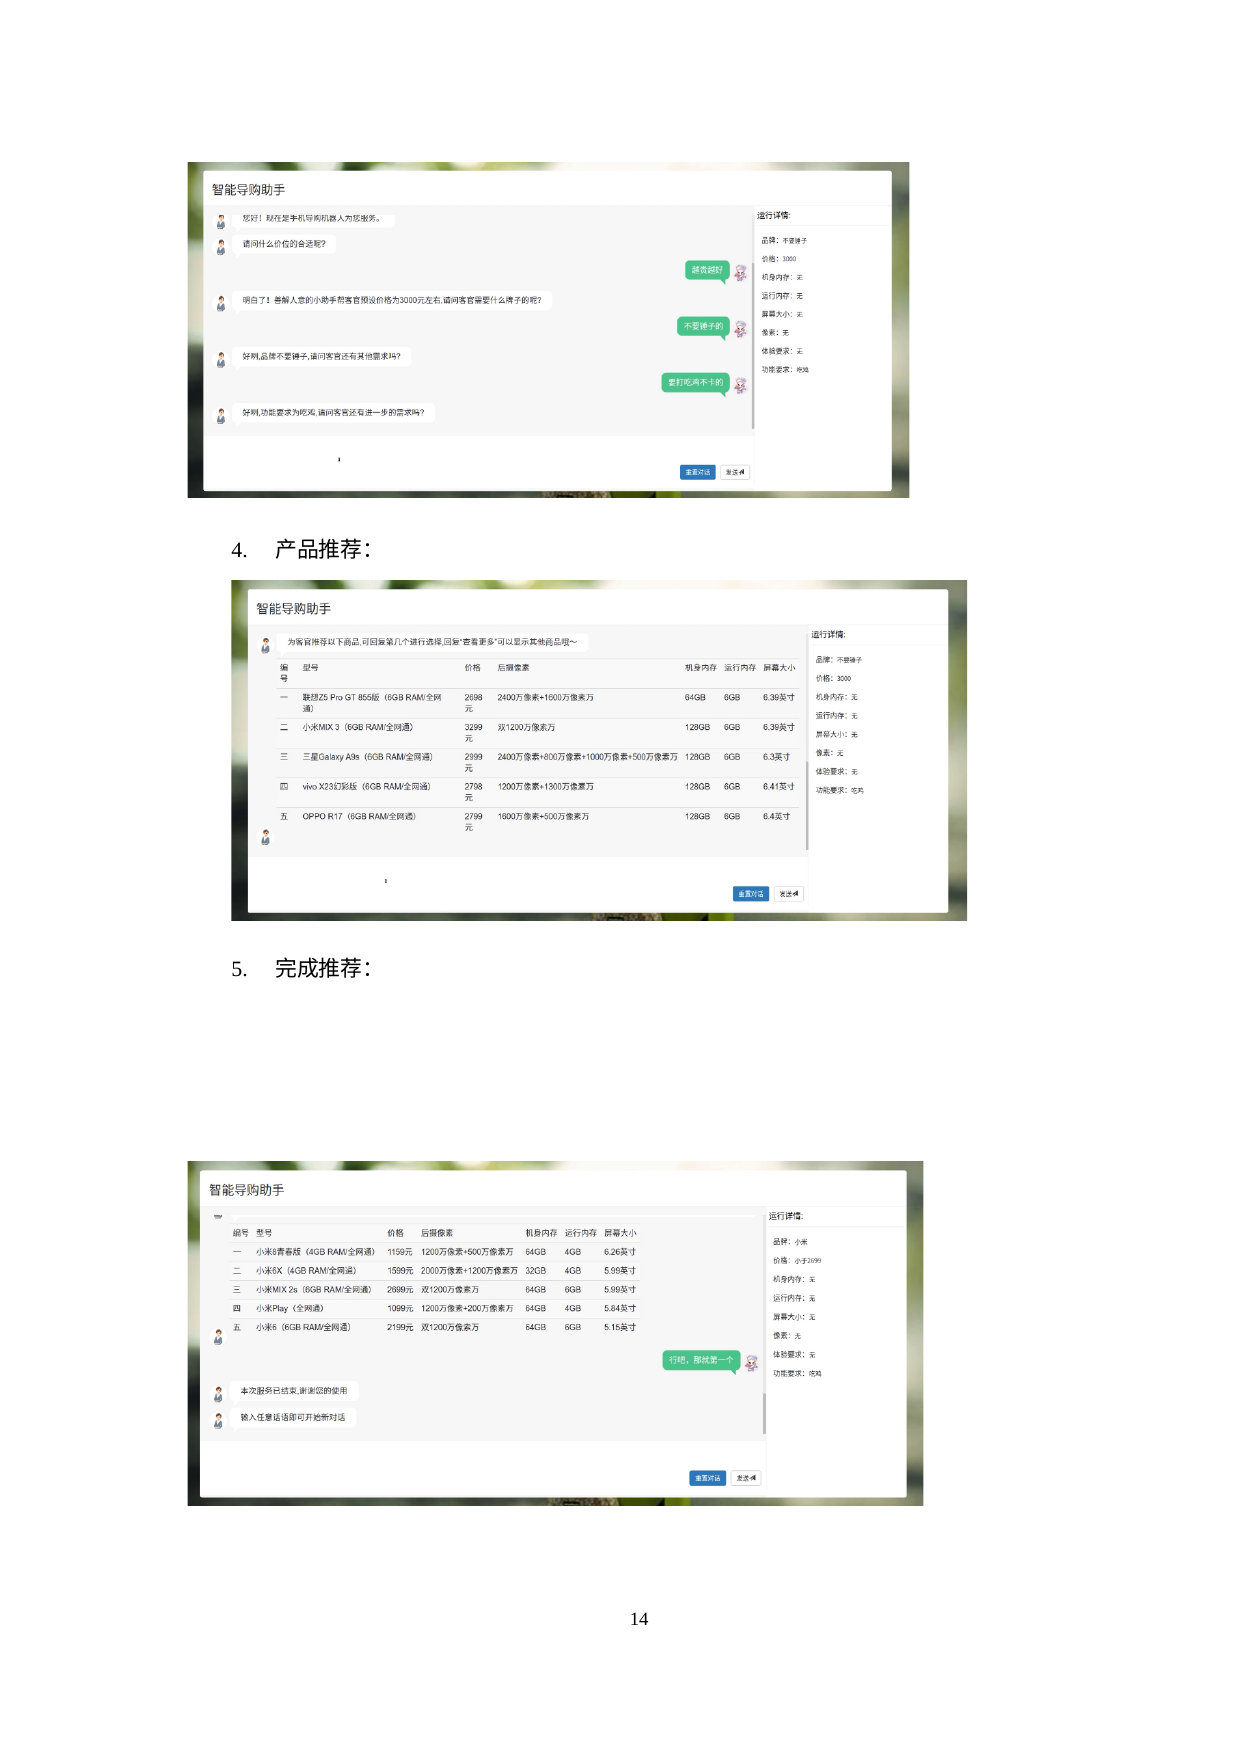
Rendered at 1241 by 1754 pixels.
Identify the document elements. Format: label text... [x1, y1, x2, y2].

list 产品推荐： [187, 532, 1053, 564]
picture [231, 580, 968, 921]
picture [187, 1161, 924, 1506]
picture [187, 162, 910, 498]
